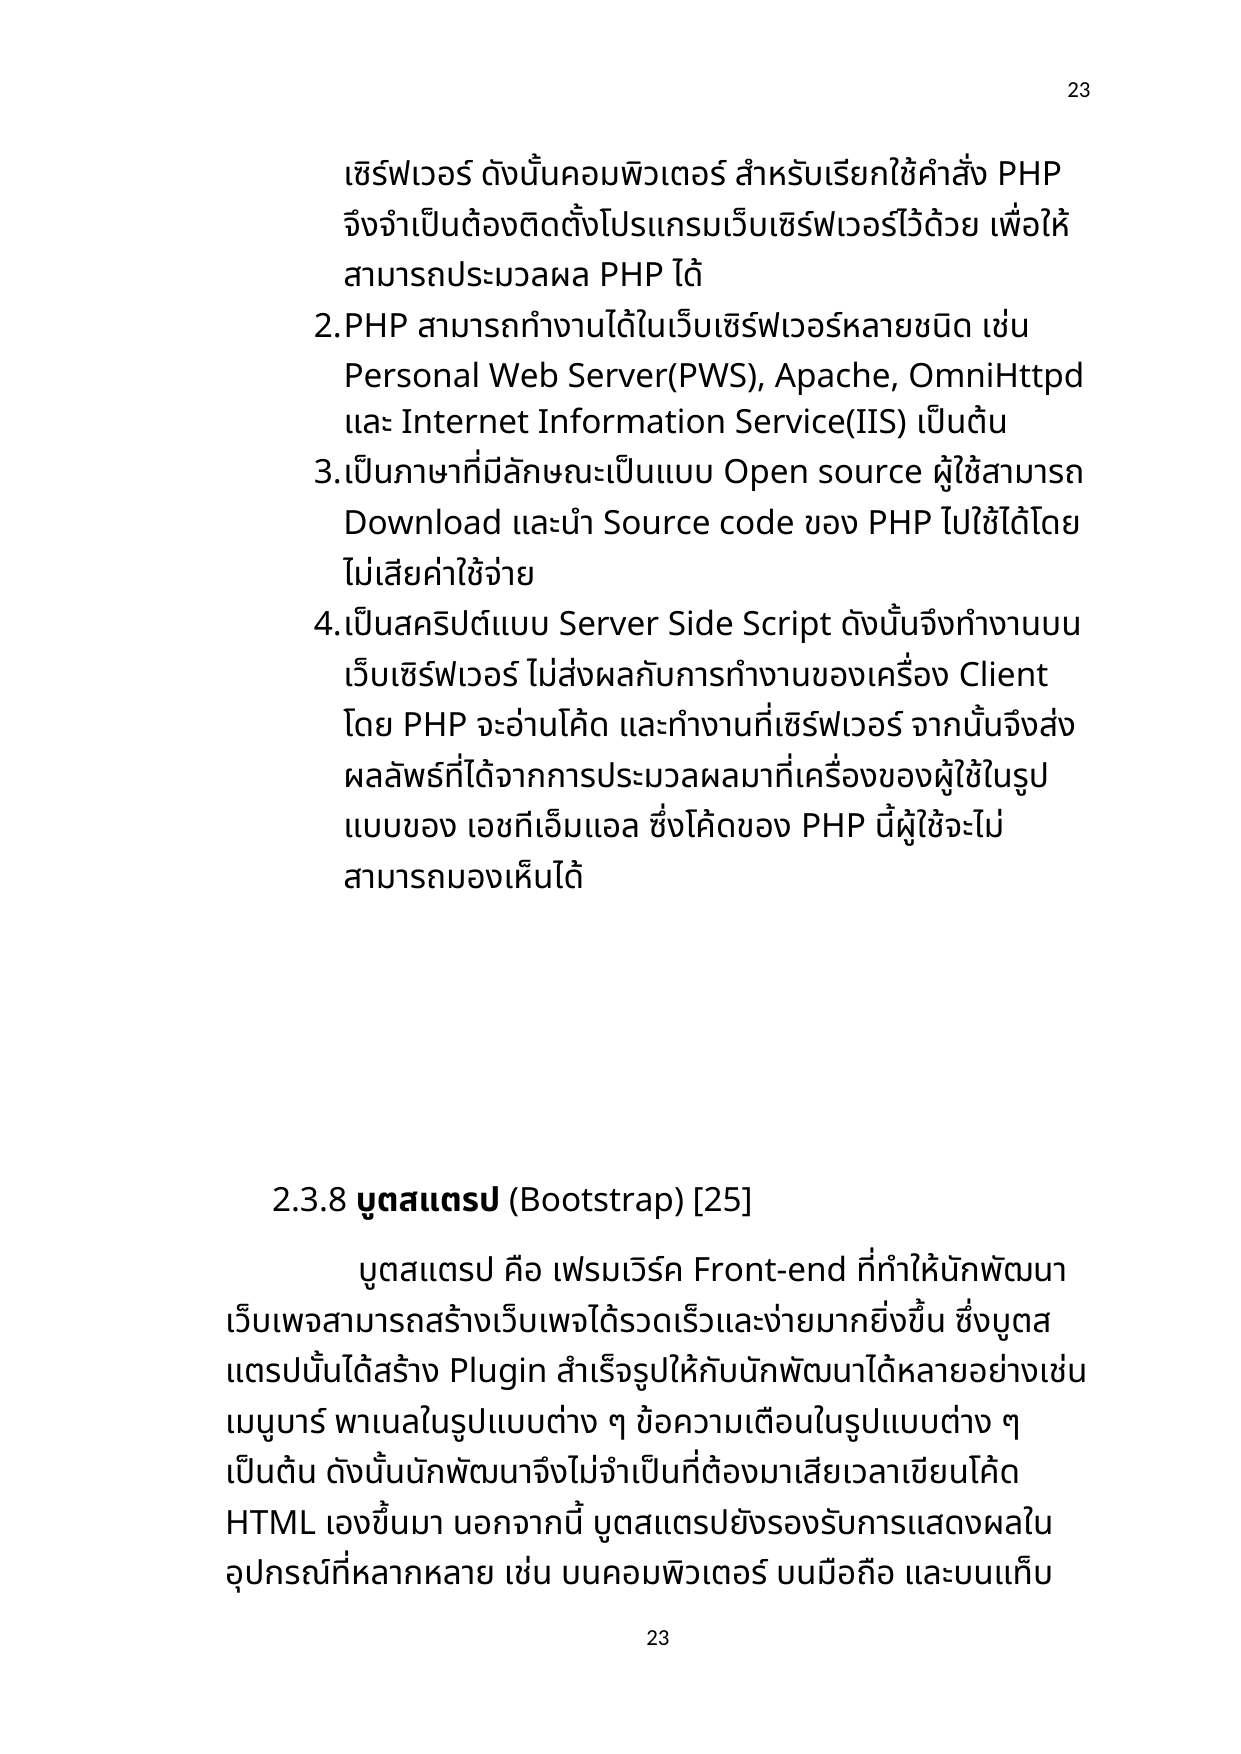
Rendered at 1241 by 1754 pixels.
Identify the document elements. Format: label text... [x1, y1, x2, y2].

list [314, 150, 1090, 302]
subtitle 2.3.8 บูตสแตรป (Bootstrap) [25] [272, 1176, 1090, 1226]
list PHP สามารถทำงานได้ในเว็บเซิร์ฟเวอร์หลายชนิด เช่น Personal Web Server(PWS), Apache, OmniHttpd และ Internet Information Service(IIS) เป็นต้น [314, 302, 1090, 448]
list เป็นภาษาที่มีลักษณะเป็นแบบ Open source ผู้ใช้สามารถ Download และนำ Source code ของ PHP ไปใช้ได้โดยไม่เสียค่าใช้จ่าย [314, 448, 1090, 600]
list เป็นสคริปต์แบบ Server Side Script ดังนั้นจึงทำงานบนเว็บเซิร์ฟเวอร์ ไม่ส่งผลกับการทำงานของเครื่อง Client โดย PHP จะอ่านโค้ด และทำงานที่เซิร์ฟเวอร์ จากนั้นจึงส่งผลลัพธ์ที่ได้จากการประมวลผลมาที่เครื่องของผู้ใช้ในรูปแบบของ เอชทีเอ็มแอล ซึ่งโค้ดของ PHP นี้ผู้ใช้จะไม่สามารถมองเห็นได้ [314, 600, 1090, 903]
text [225, 1246, 1090, 1600]
